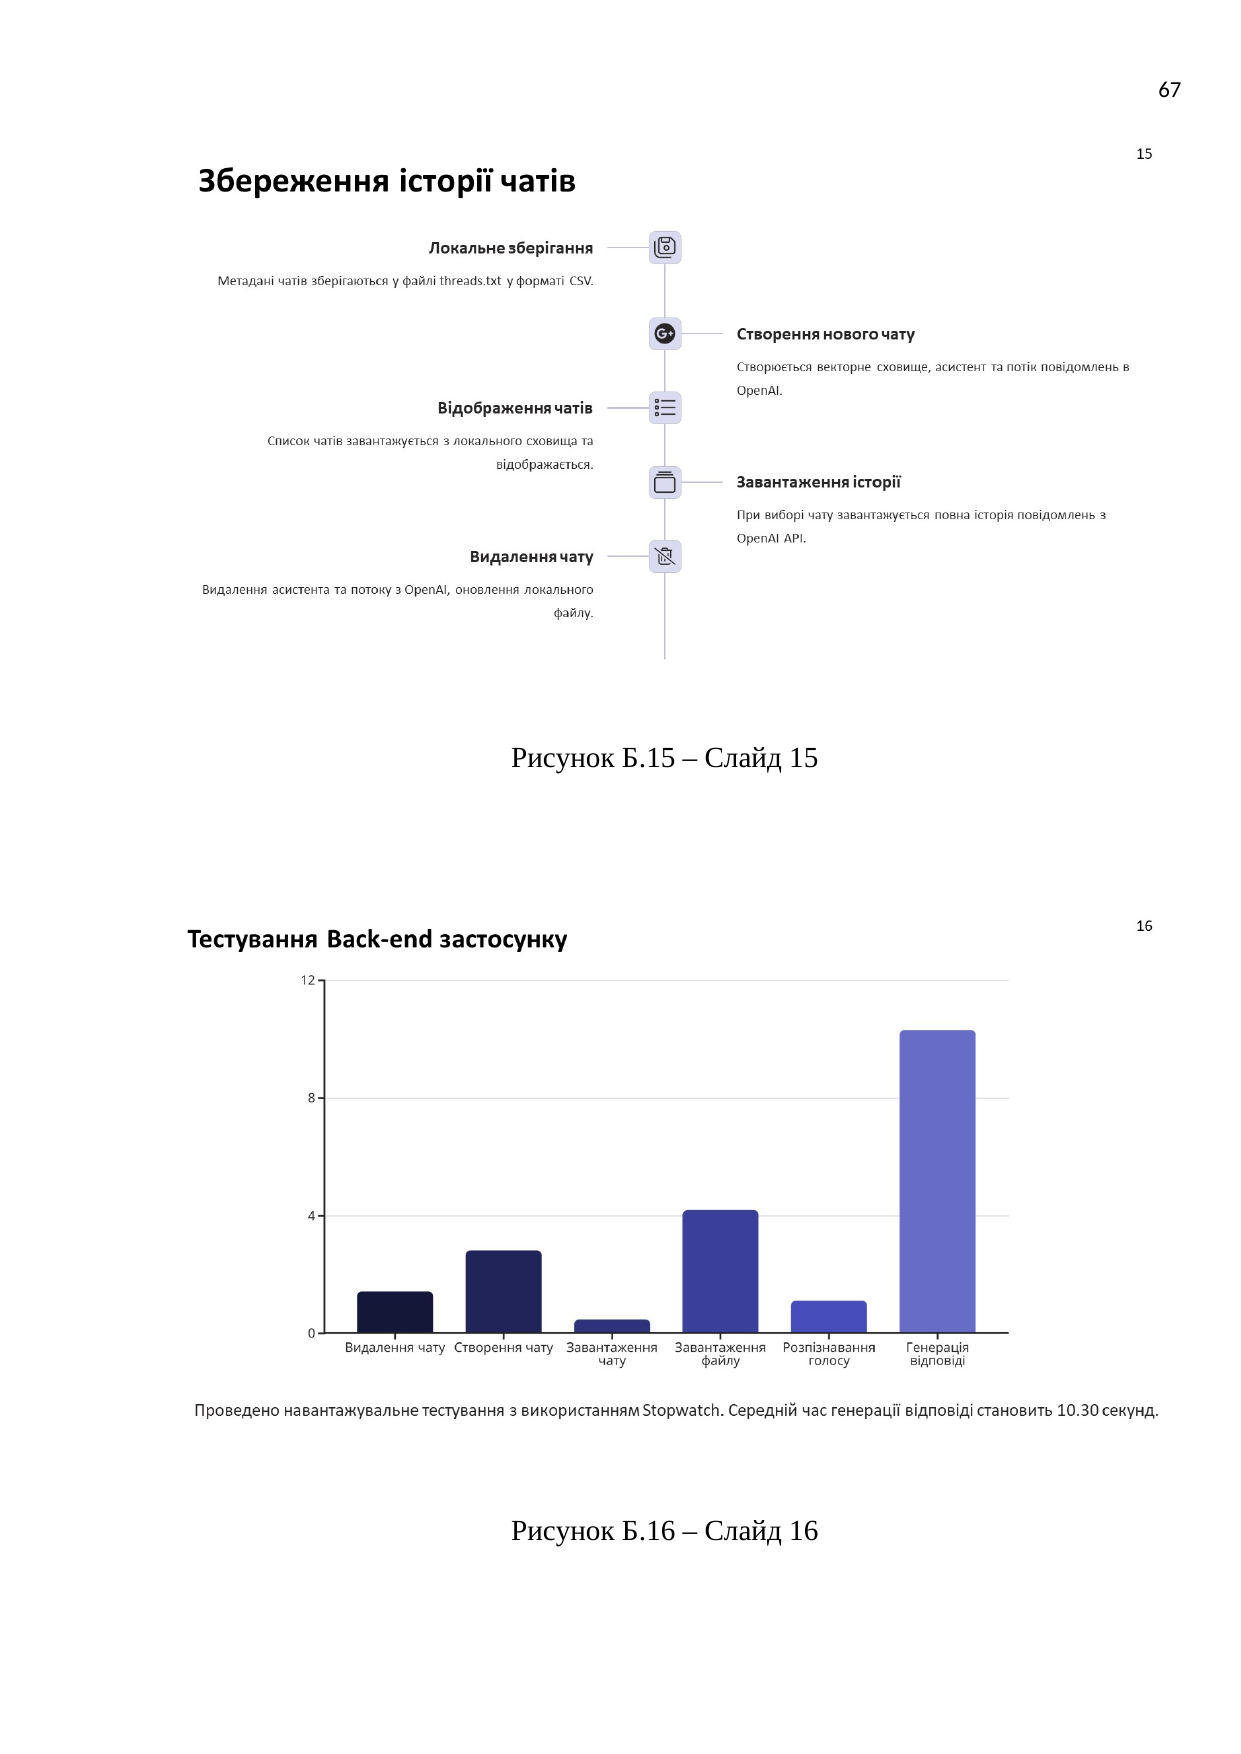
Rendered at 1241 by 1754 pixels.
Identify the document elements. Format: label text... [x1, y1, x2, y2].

text Рисунок Б.15 – Слайд 15 [148, 740, 1181, 774]
picture [148, 891, 1181, 1472]
text Рисунок Б.16 – Слайд 16 [148, 1513, 1181, 1547]
picture [148, 118, 1181, 699]
